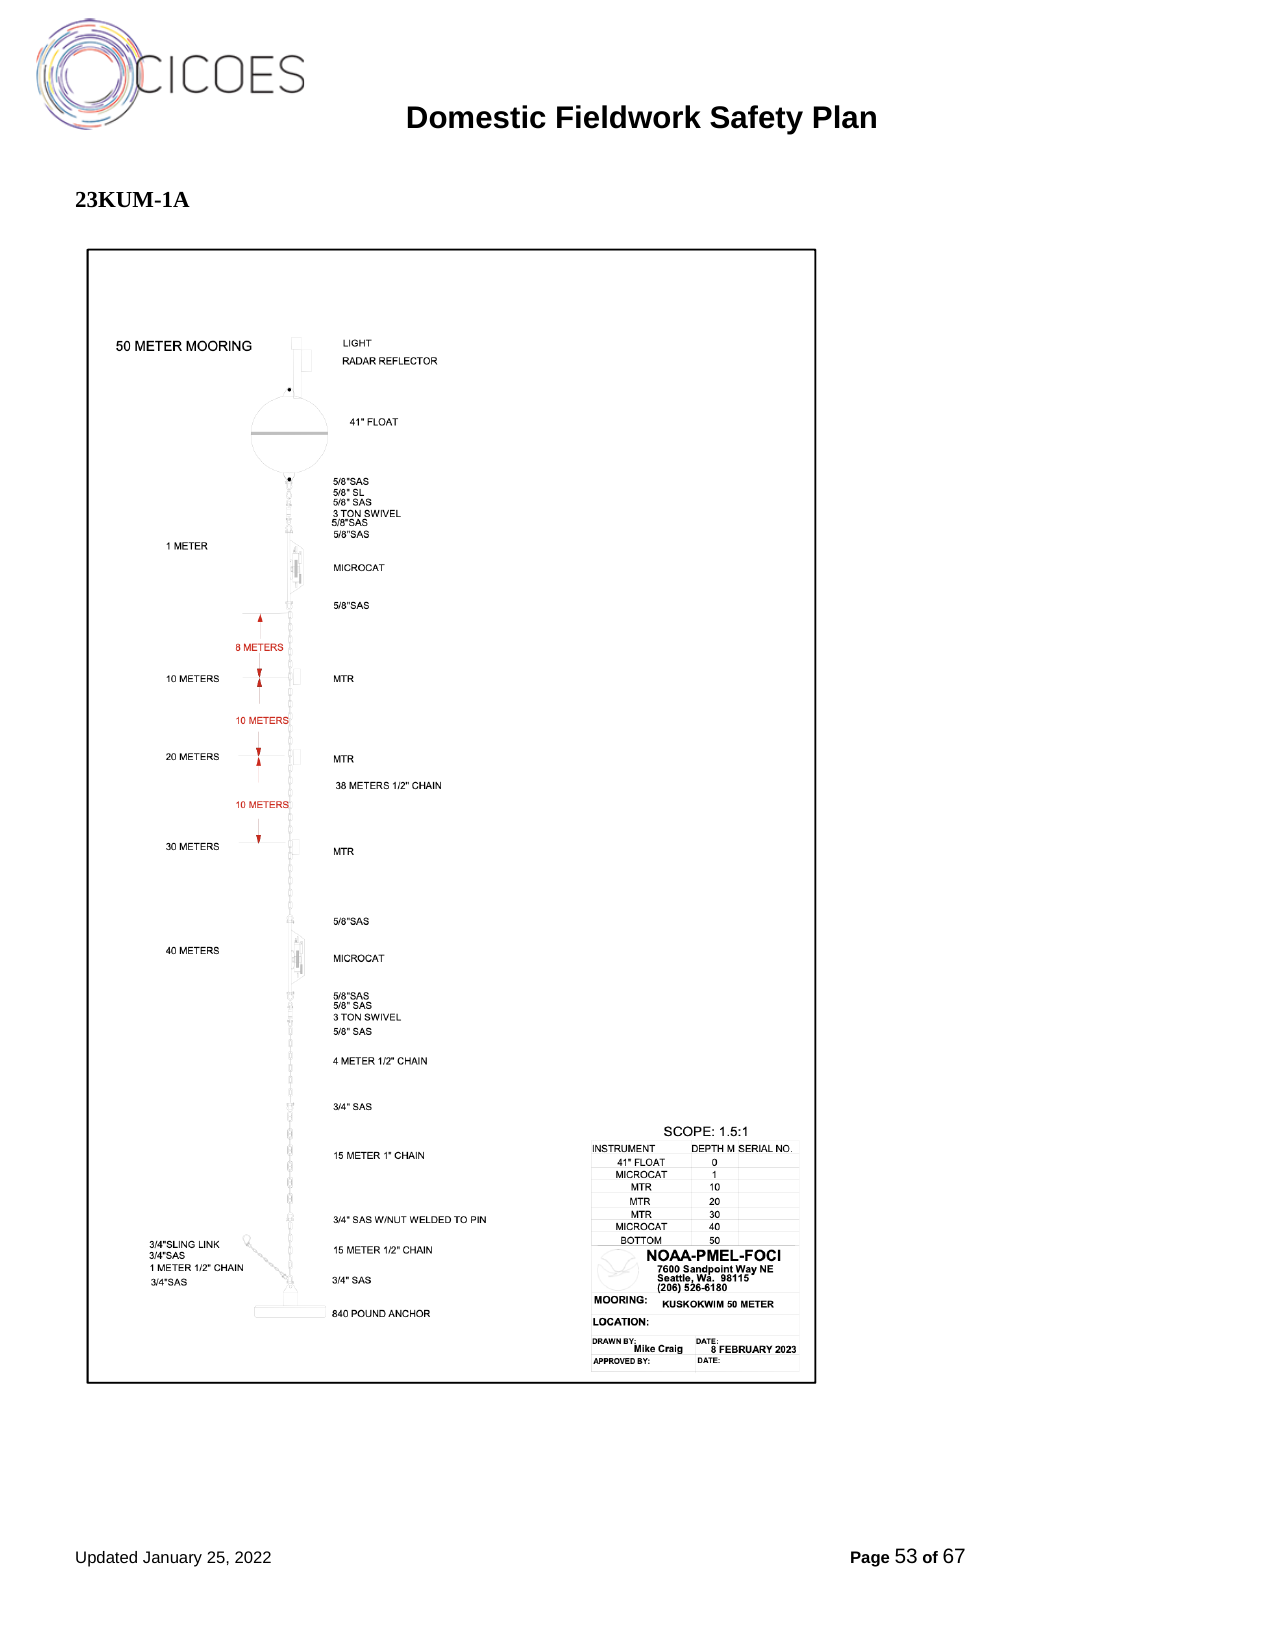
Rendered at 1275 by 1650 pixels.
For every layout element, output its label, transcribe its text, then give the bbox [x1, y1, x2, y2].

text 23KUM-1A [75, 186, 1200, 212]
picture [75, 237, 826, 1399]
picture [36, 18, 305, 130]
